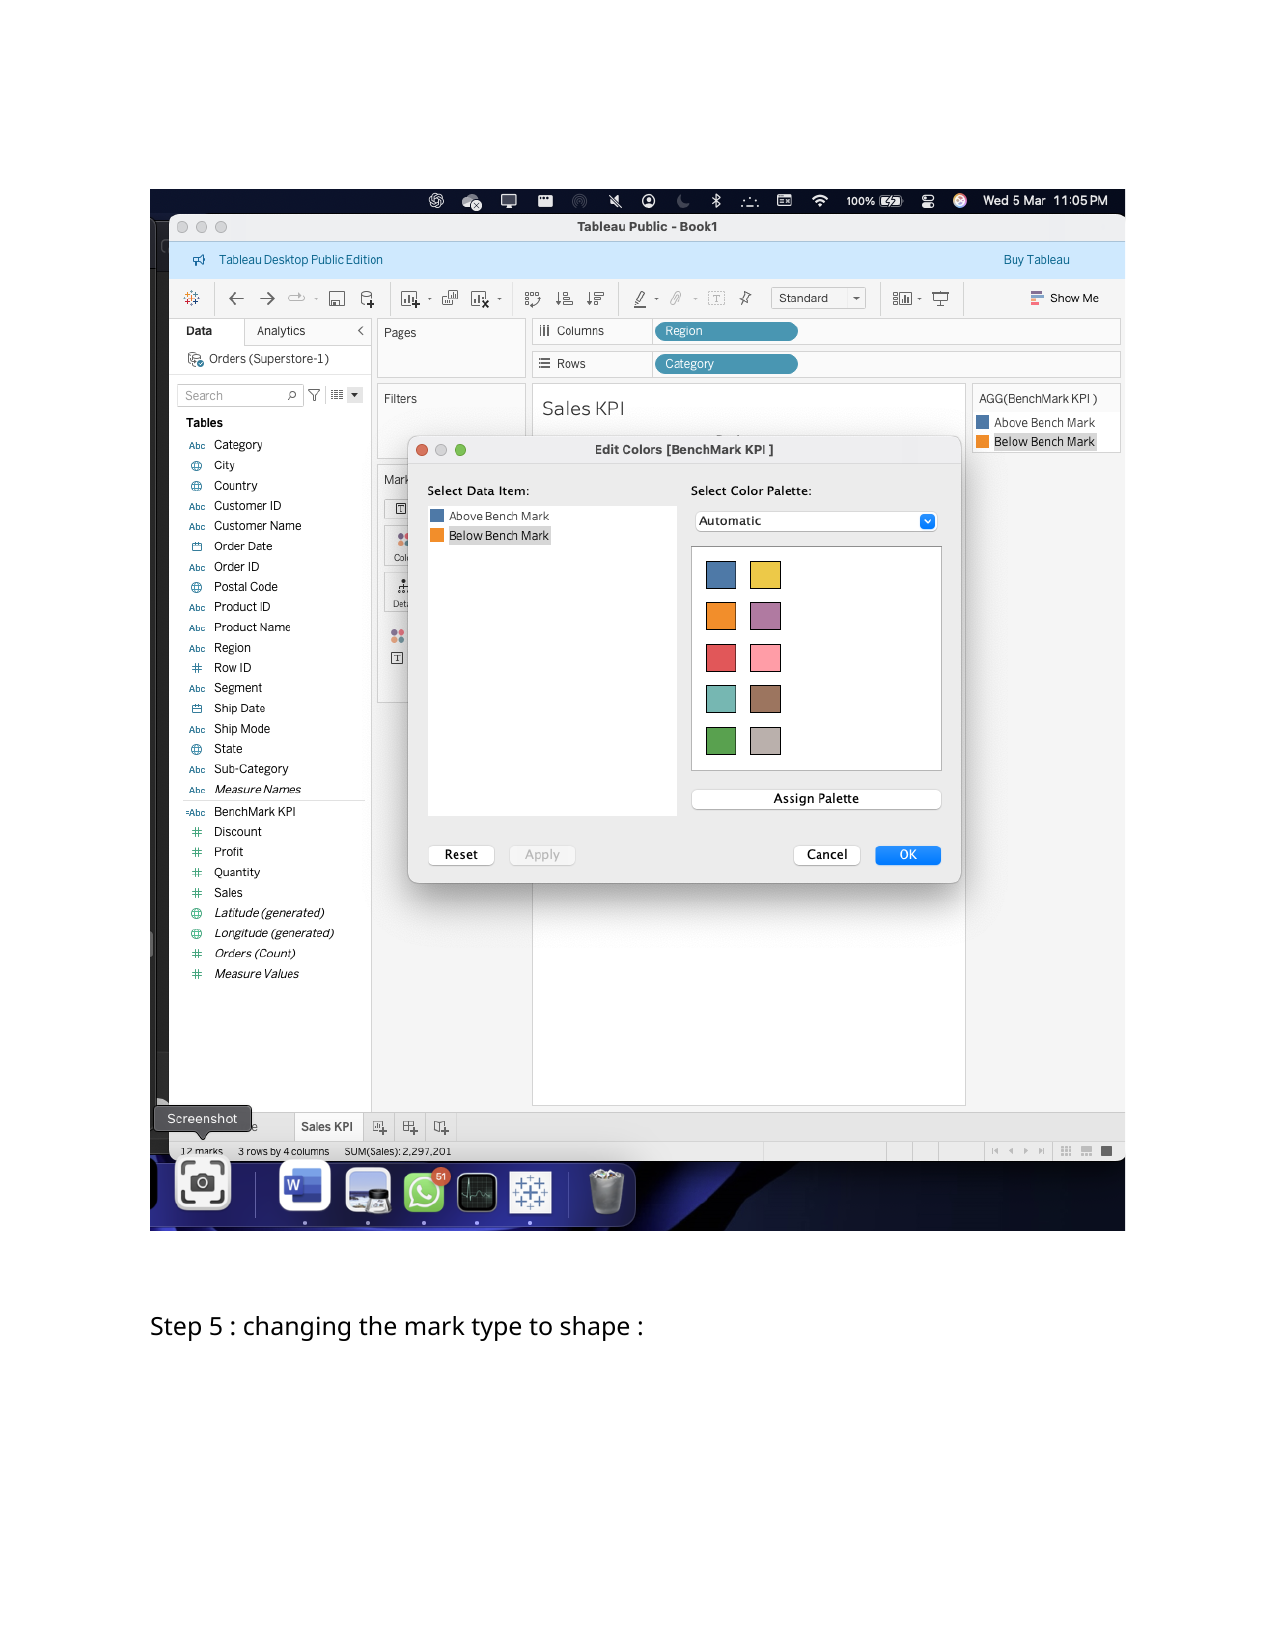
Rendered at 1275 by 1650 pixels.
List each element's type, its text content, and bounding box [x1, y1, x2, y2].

text Step 5 : changing the mark type to shape : [150, 1308, 1125, 1342]
picture [150, 189, 1125, 1231]
